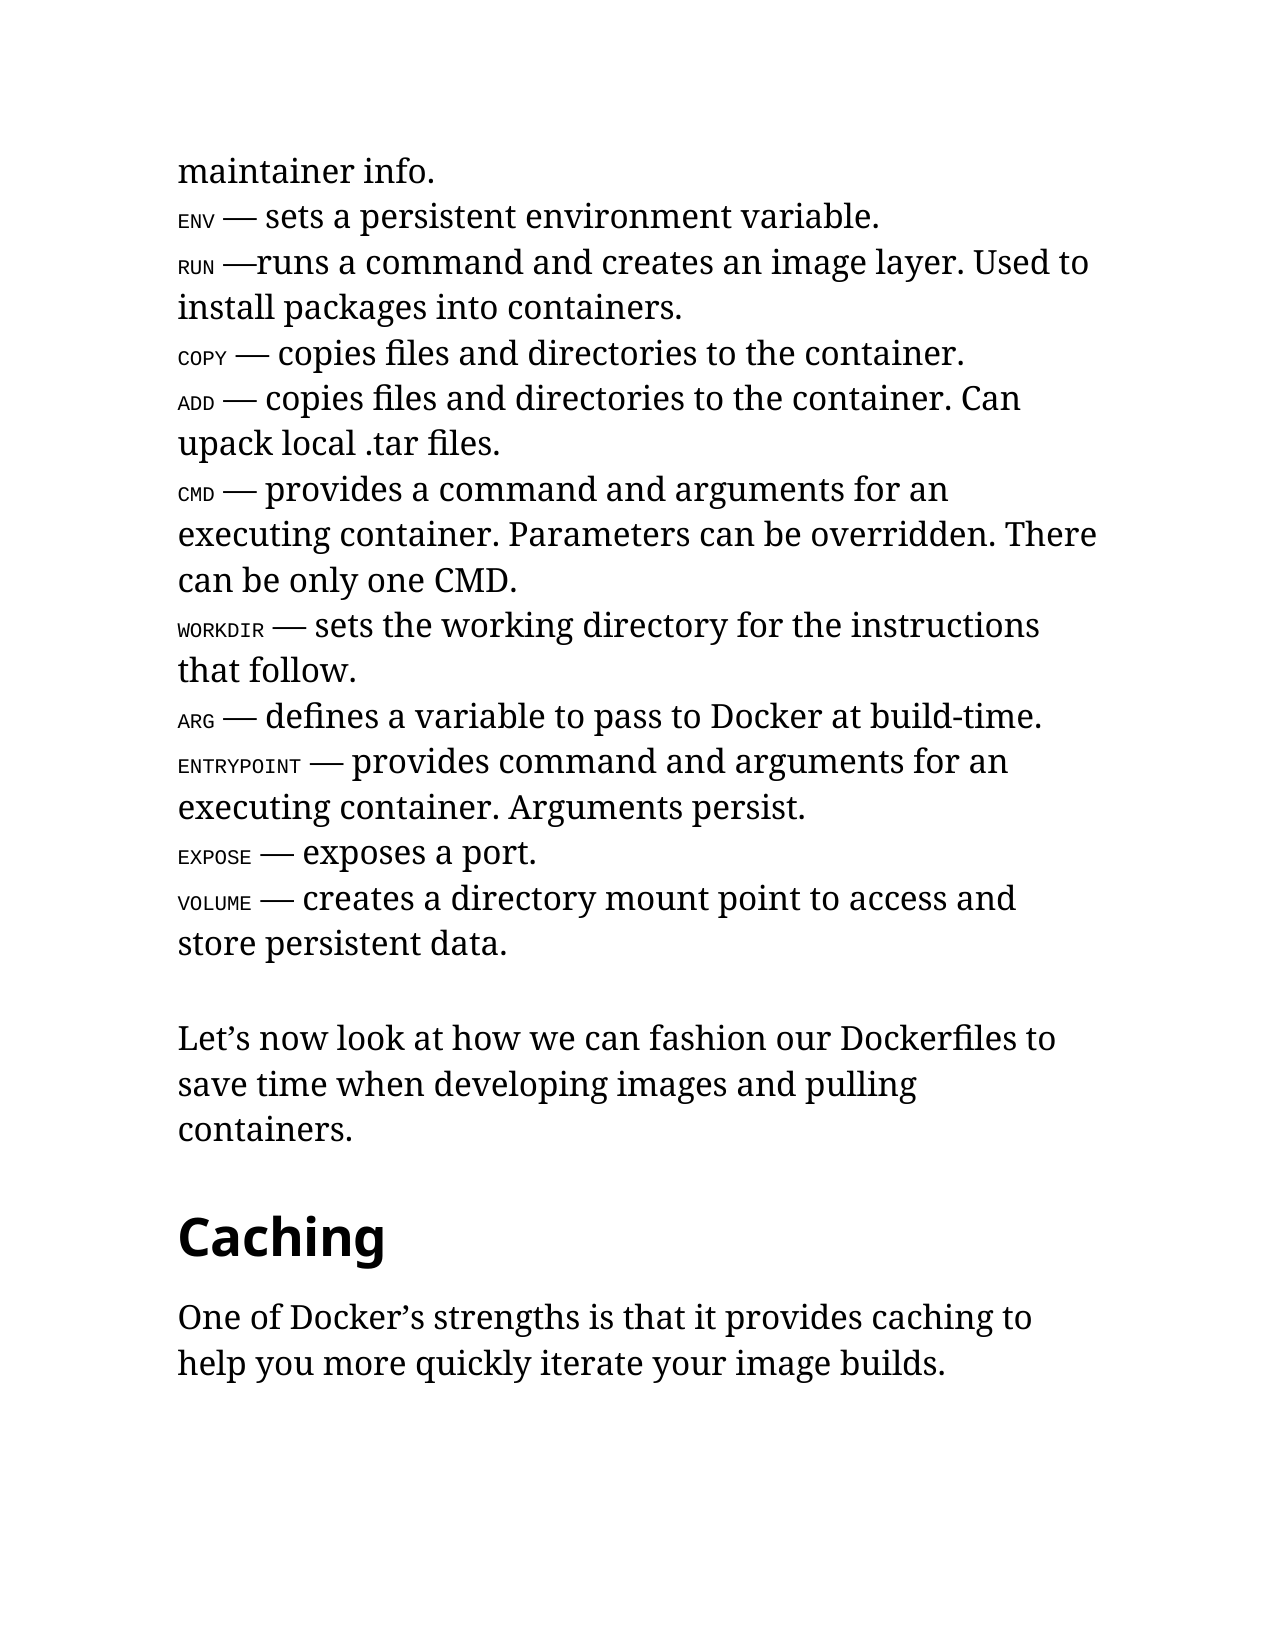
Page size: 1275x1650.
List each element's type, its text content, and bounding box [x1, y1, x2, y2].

text Let’s now look at how we can fashion our Dockerfiles to save time when developing images and pulling containers. [177, 1015, 1098, 1151]
text One of Docker’s strengths is that it provides caching to help you more quickly iterate your image builds. [177, 1294, 1098, 1385]
text Caching [177, 1200, 1098, 1272]
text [177, 148, 1098, 965]
